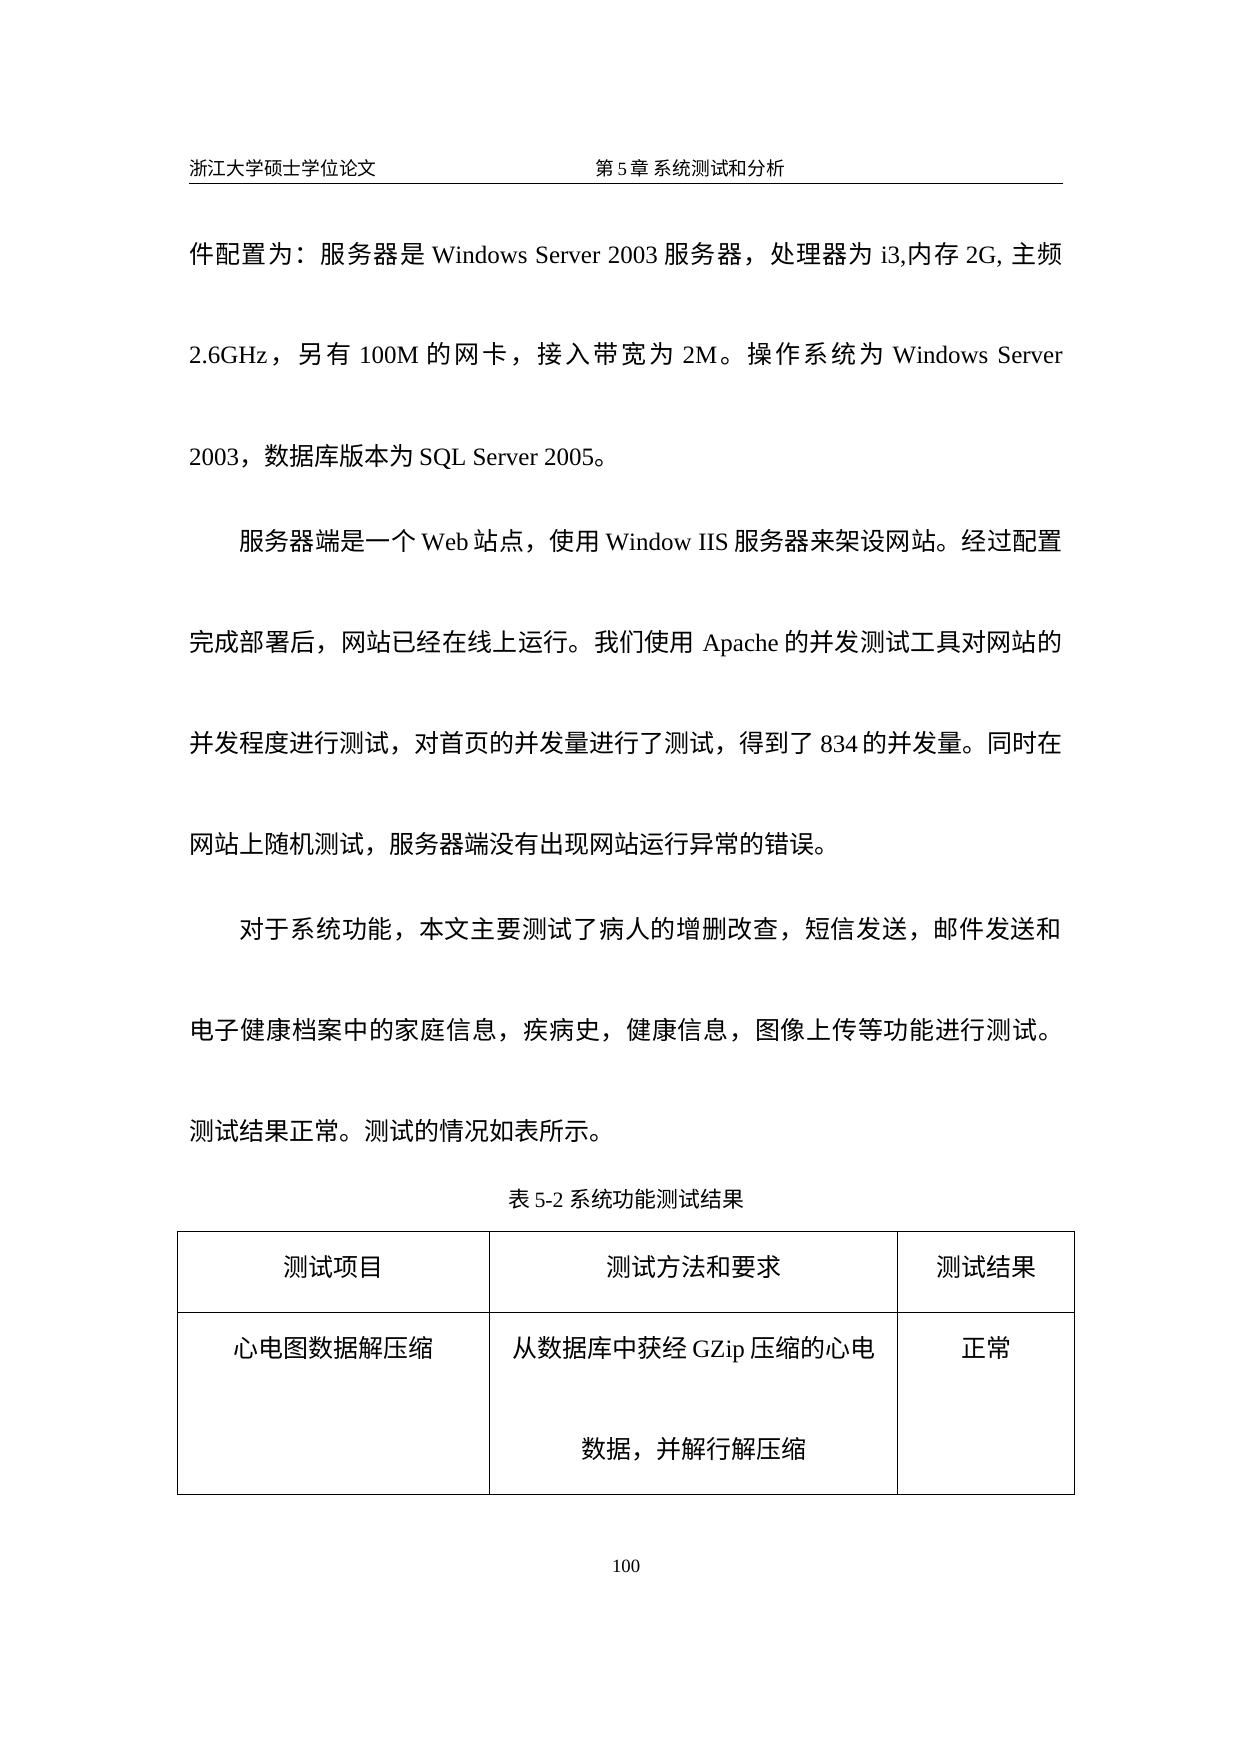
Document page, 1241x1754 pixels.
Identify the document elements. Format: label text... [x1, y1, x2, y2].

text 对于系统功能，本文主要测试了病人的增删改查，短信发送，邮件发送和电子健康档案中的家庭信息，疾病史，健康信息，图像上传等功能进行测试。测试结果正常。测试的情况如表所示。 [189, 894, 1063, 1163]
table_cell 心电图数据解压缩 [178, 1313, 489, 1493]
table_cell 正常 [898, 1313, 1074, 1493]
table_header 测试结果 [898, 1232, 1074, 1312]
text 表5-2 系统功能测试结果 [189, 1181, 1063, 1215]
table_cell 从数据库中获经GZip压缩的心电数据，并解行解压缩 [490, 1313, 897, 1493]
table_header 测试方法和要求 [490, 1232, 897, 1312]
text 服务器端是一个Web站点，使用Window IIS服务器来架设网站。经过配置完成部署后，网站已经在线上运行。我们使用Apache的并发测试工具对网站的并发程度进行测试，对首页的并发量进行了测试，得到了834的并发量。同时在网站上随机测试，服务器端没有出现网站运行异常的错误。 [189, 506, 1063, 876]
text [189, 218, 1063, 488]
table_header 测试项目 [178, 1232, 489, 1312]
